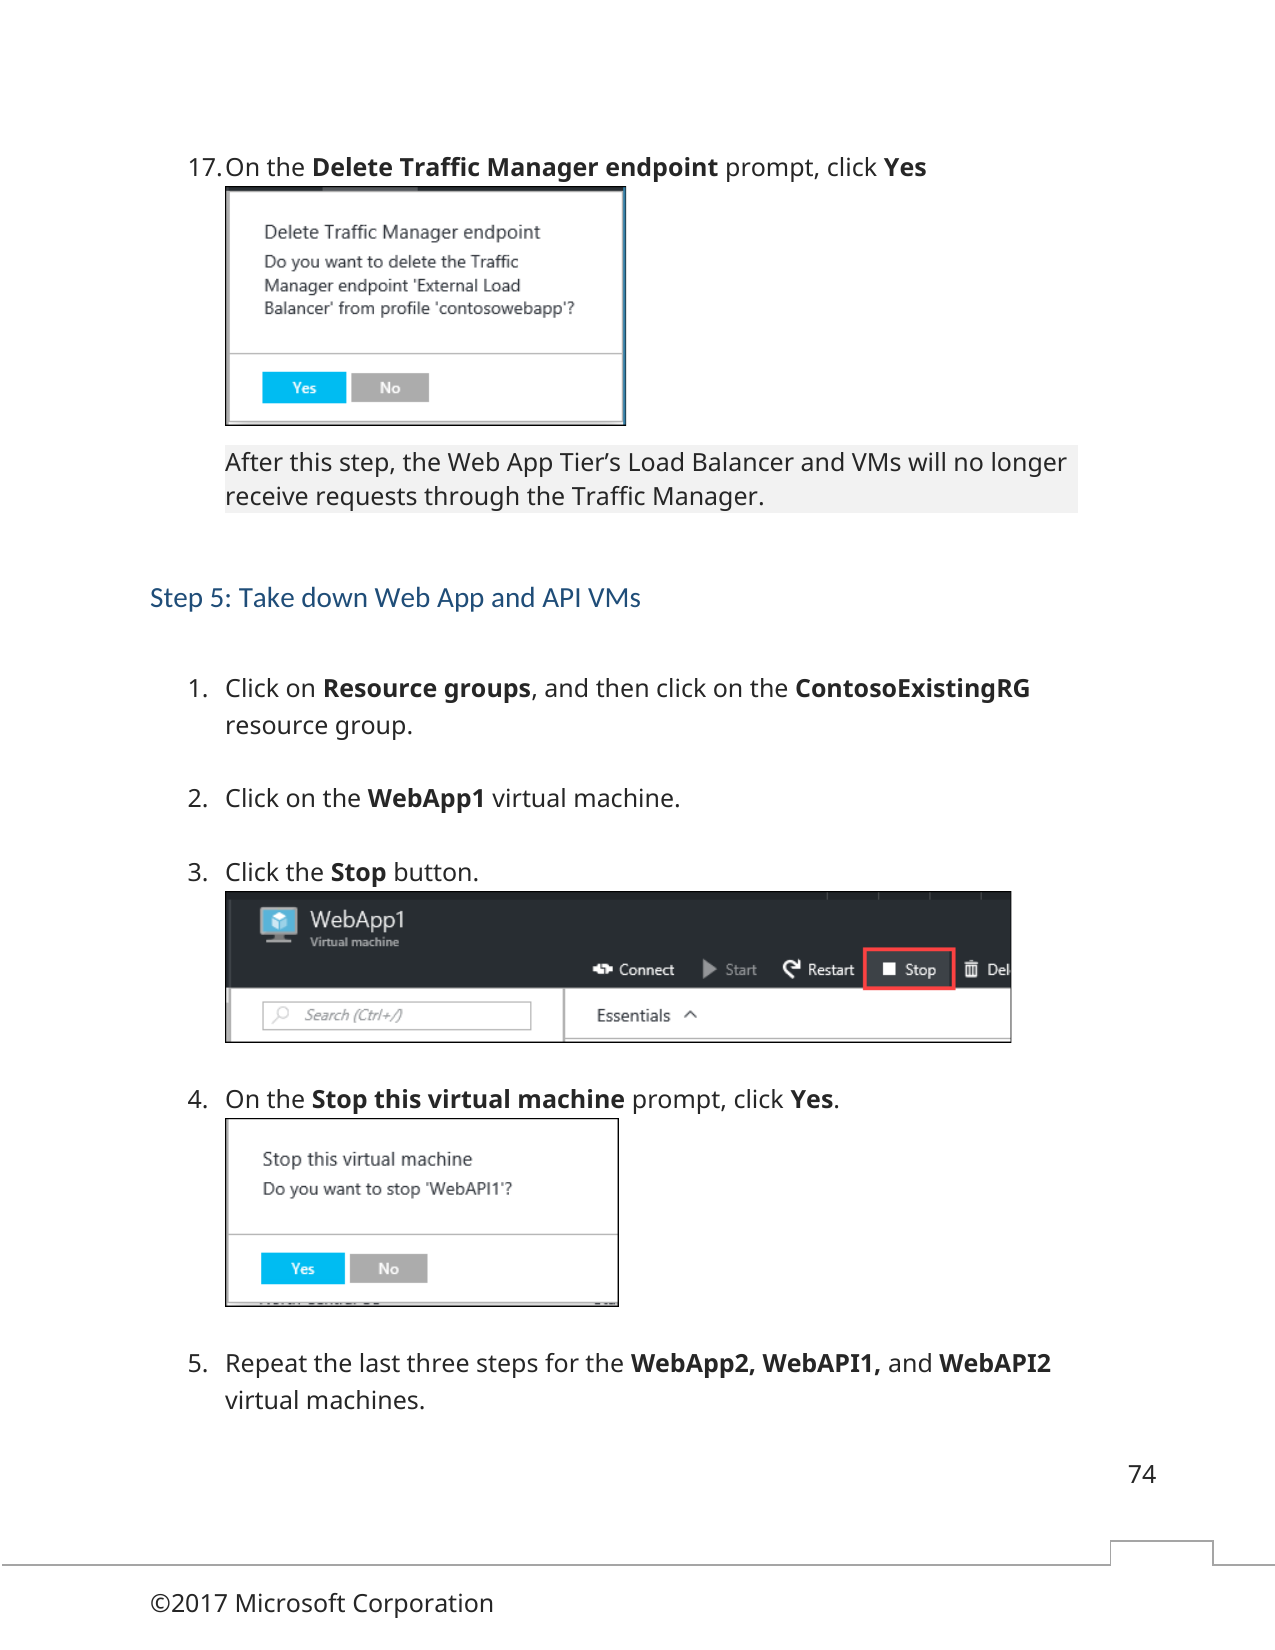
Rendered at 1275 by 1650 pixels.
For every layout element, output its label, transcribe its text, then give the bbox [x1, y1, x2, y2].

picture [225, 186, 627, 426]
list Click on Resource groups, and then click on the ContosoExistingRG resource group. [187, 671, 1125, 778]
picture [225, 891, 1012, 1043]
list Click on the WebApp1 virtual machine. [187, 781, 1125, 852]
subtitle Step 5: Take down Web App and API VMs [150, 579, 1125, 614]
list Repeat the last three steps for the WebApp2, WebAPI1, and WebAPI2 virtual machines. [187, 1346, 1125, 1453]
text After this step, the Web App Tier’s Load Balancer and VMs will no longer receive requests through the Traffic Manager. [225, 445, 1078, 513]
picture [225, 1118, 619, 1307]
